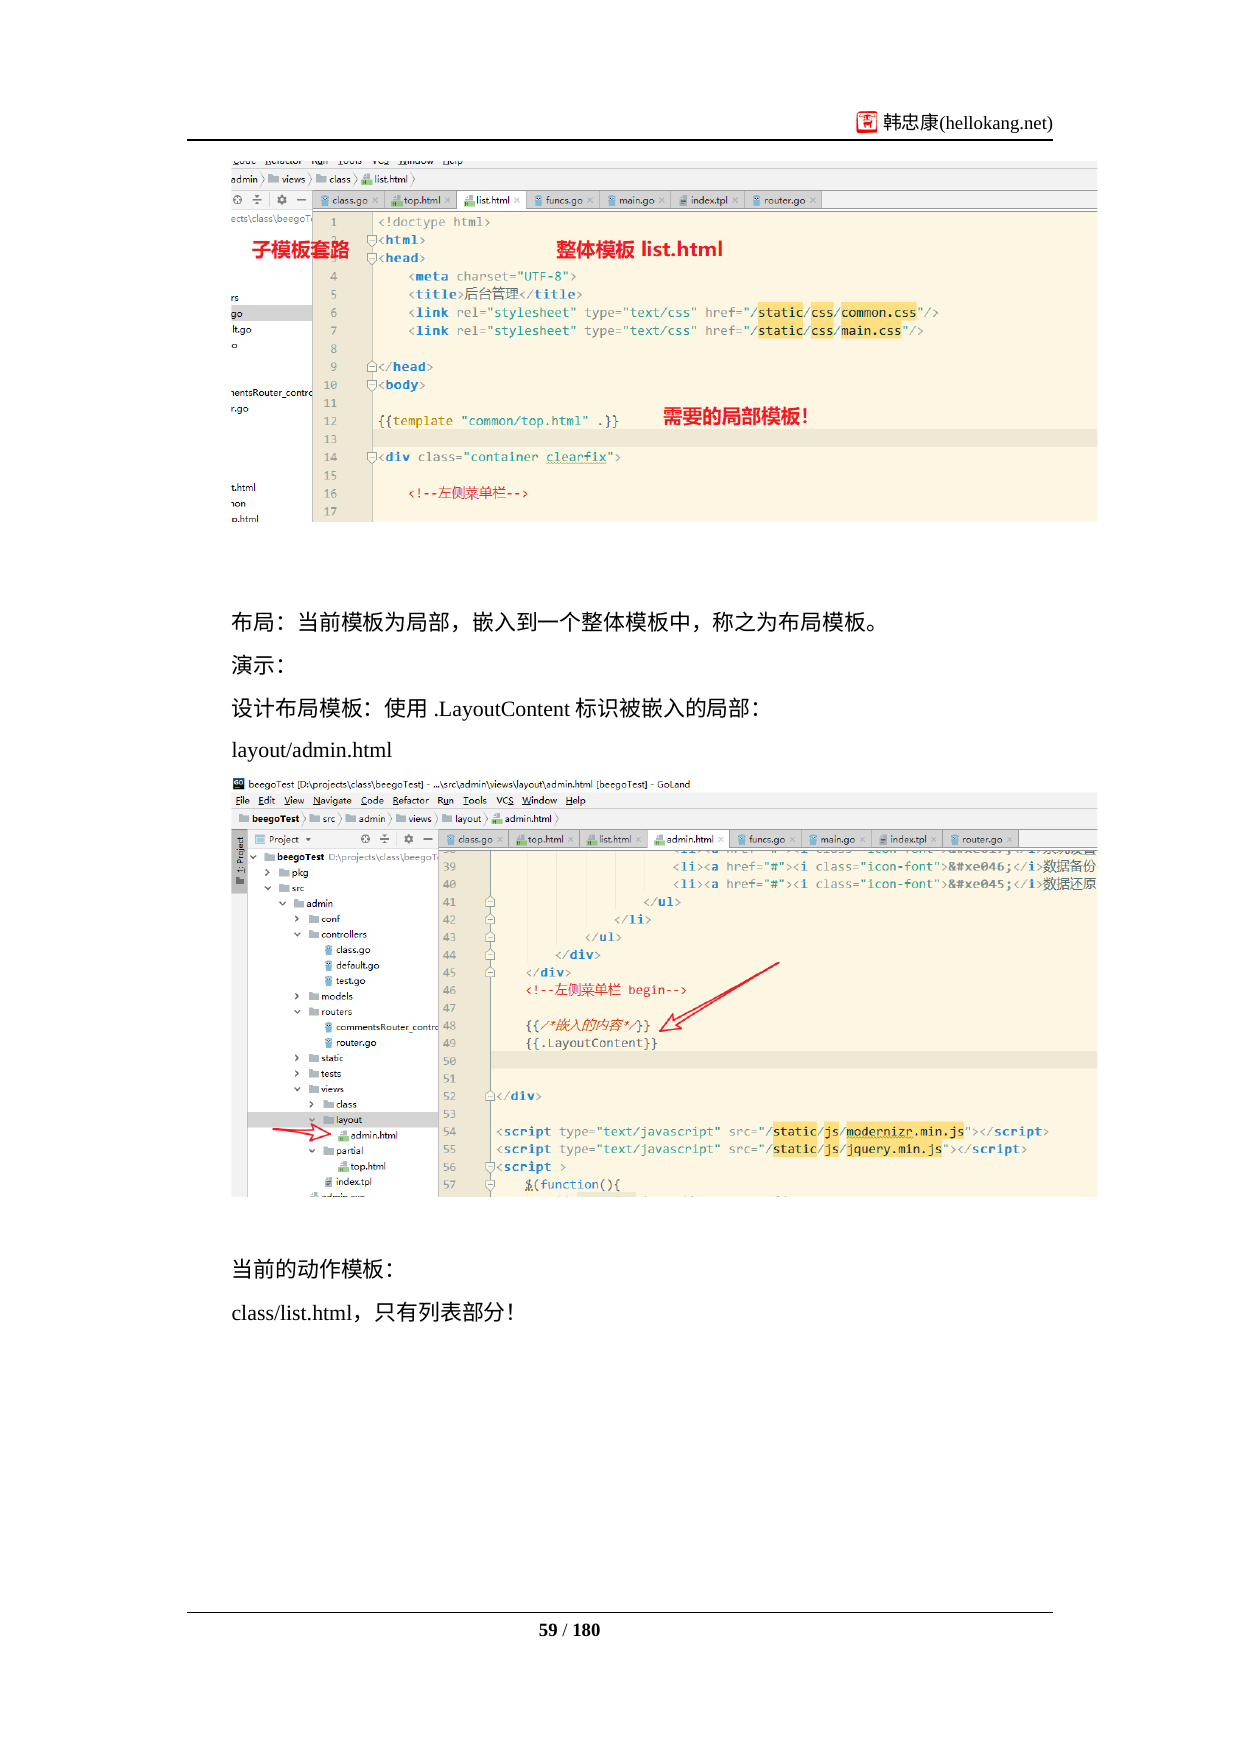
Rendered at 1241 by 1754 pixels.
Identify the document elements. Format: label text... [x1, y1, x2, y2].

text 设计布局模板：使用 .LayoutContent 标识被嵌入的局部： [187, 690, 1053, 723]
picture [231, 776, 1098, 1197]
text 演示： [187, 647, 1053, 680]
picture [231, 161, 1098, 522]
text 布局：当前模板为局部，嵌入到一个整体模板中，称之为布局模板。 [187, 604, 1053, 637]
picture [856, 111, 878, 133]
text class/list.html，只有列表部分！ [187, 1295, 1053, 1327]
text 当前的动作模板： [187, 1252, 1053, 1284]
text layout/admin.html [187, 733, 1053, 766]
